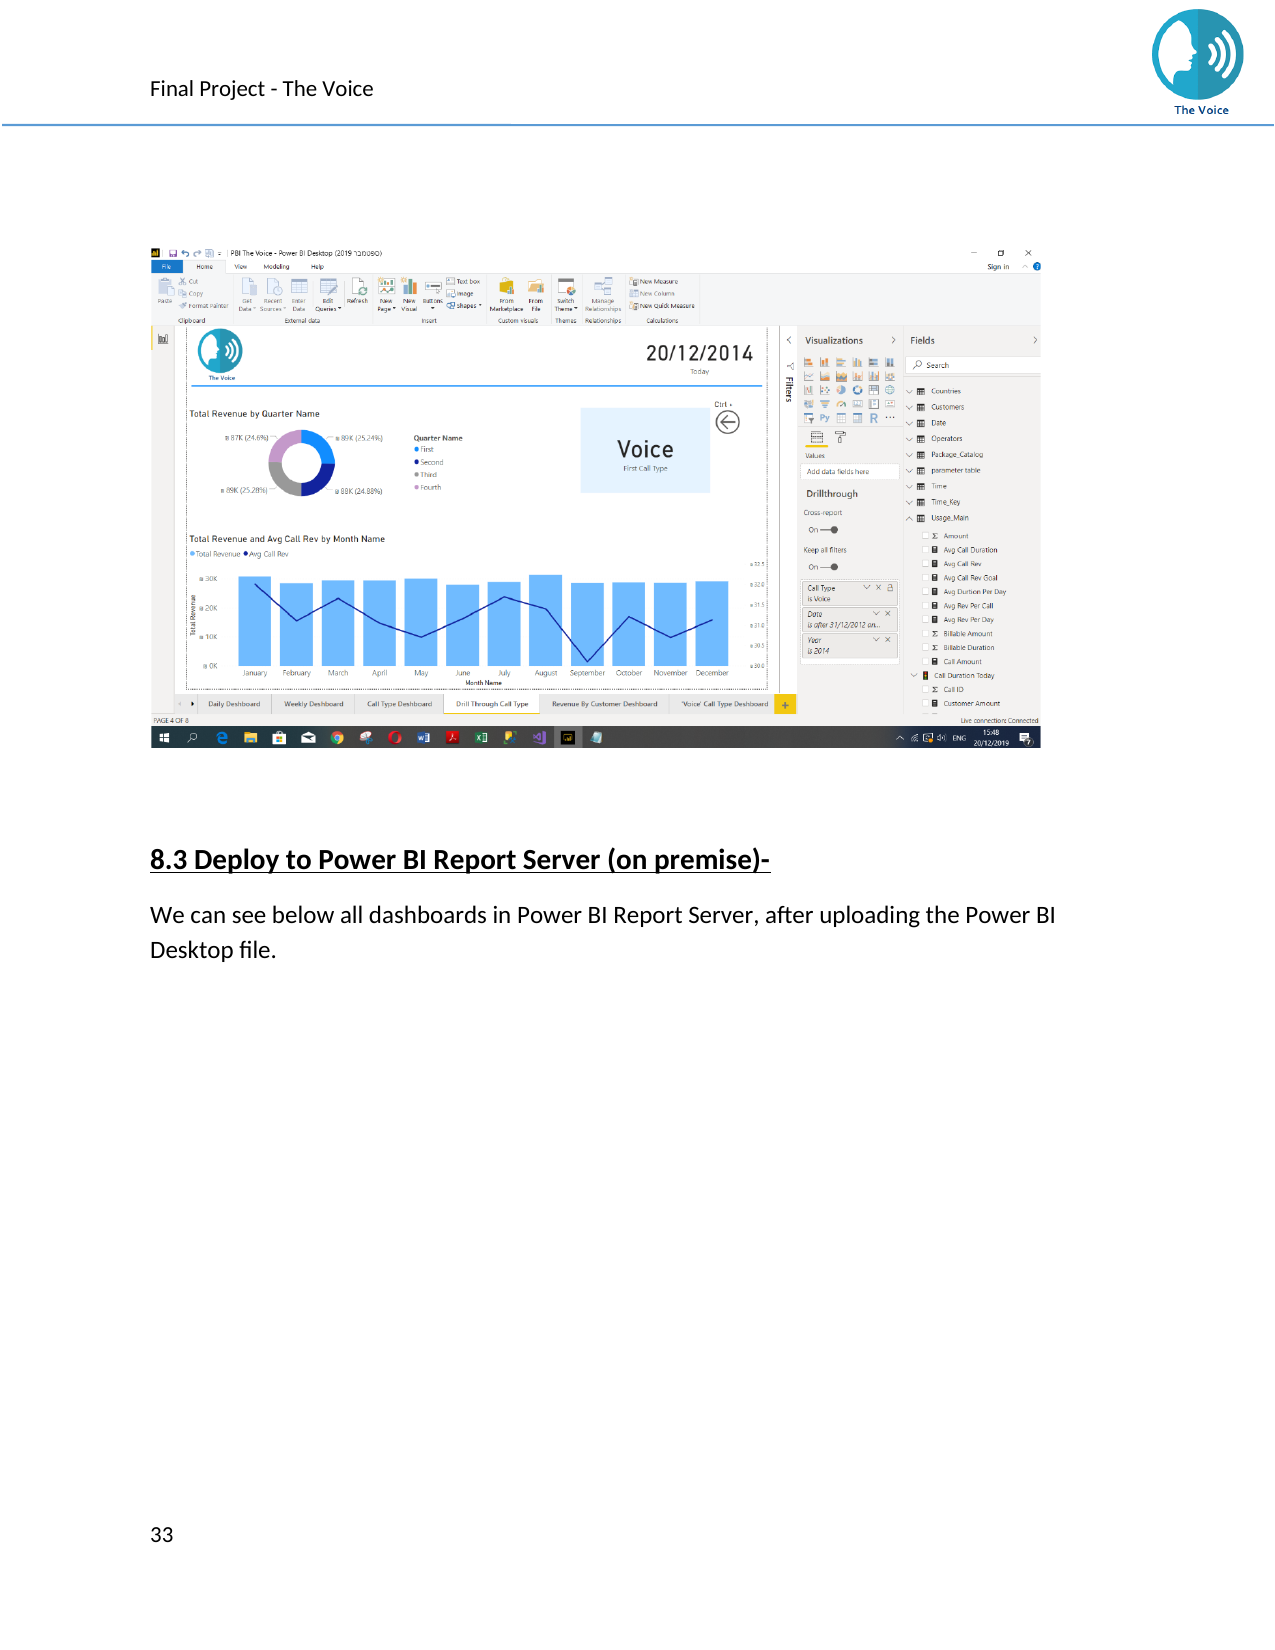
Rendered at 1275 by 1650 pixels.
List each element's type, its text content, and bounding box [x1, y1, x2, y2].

text We can see below all dashboards in Power BI Report Server, after uploading the Power BI Desktop file. [150, 899, 1125, 964]
picture [1143, 8, 1244, 118]
text 8.3 Deploy to Power BI Report Server (on premise)- [150, 841, 1125, 877]
picture [150, 246, 1040, 746]
